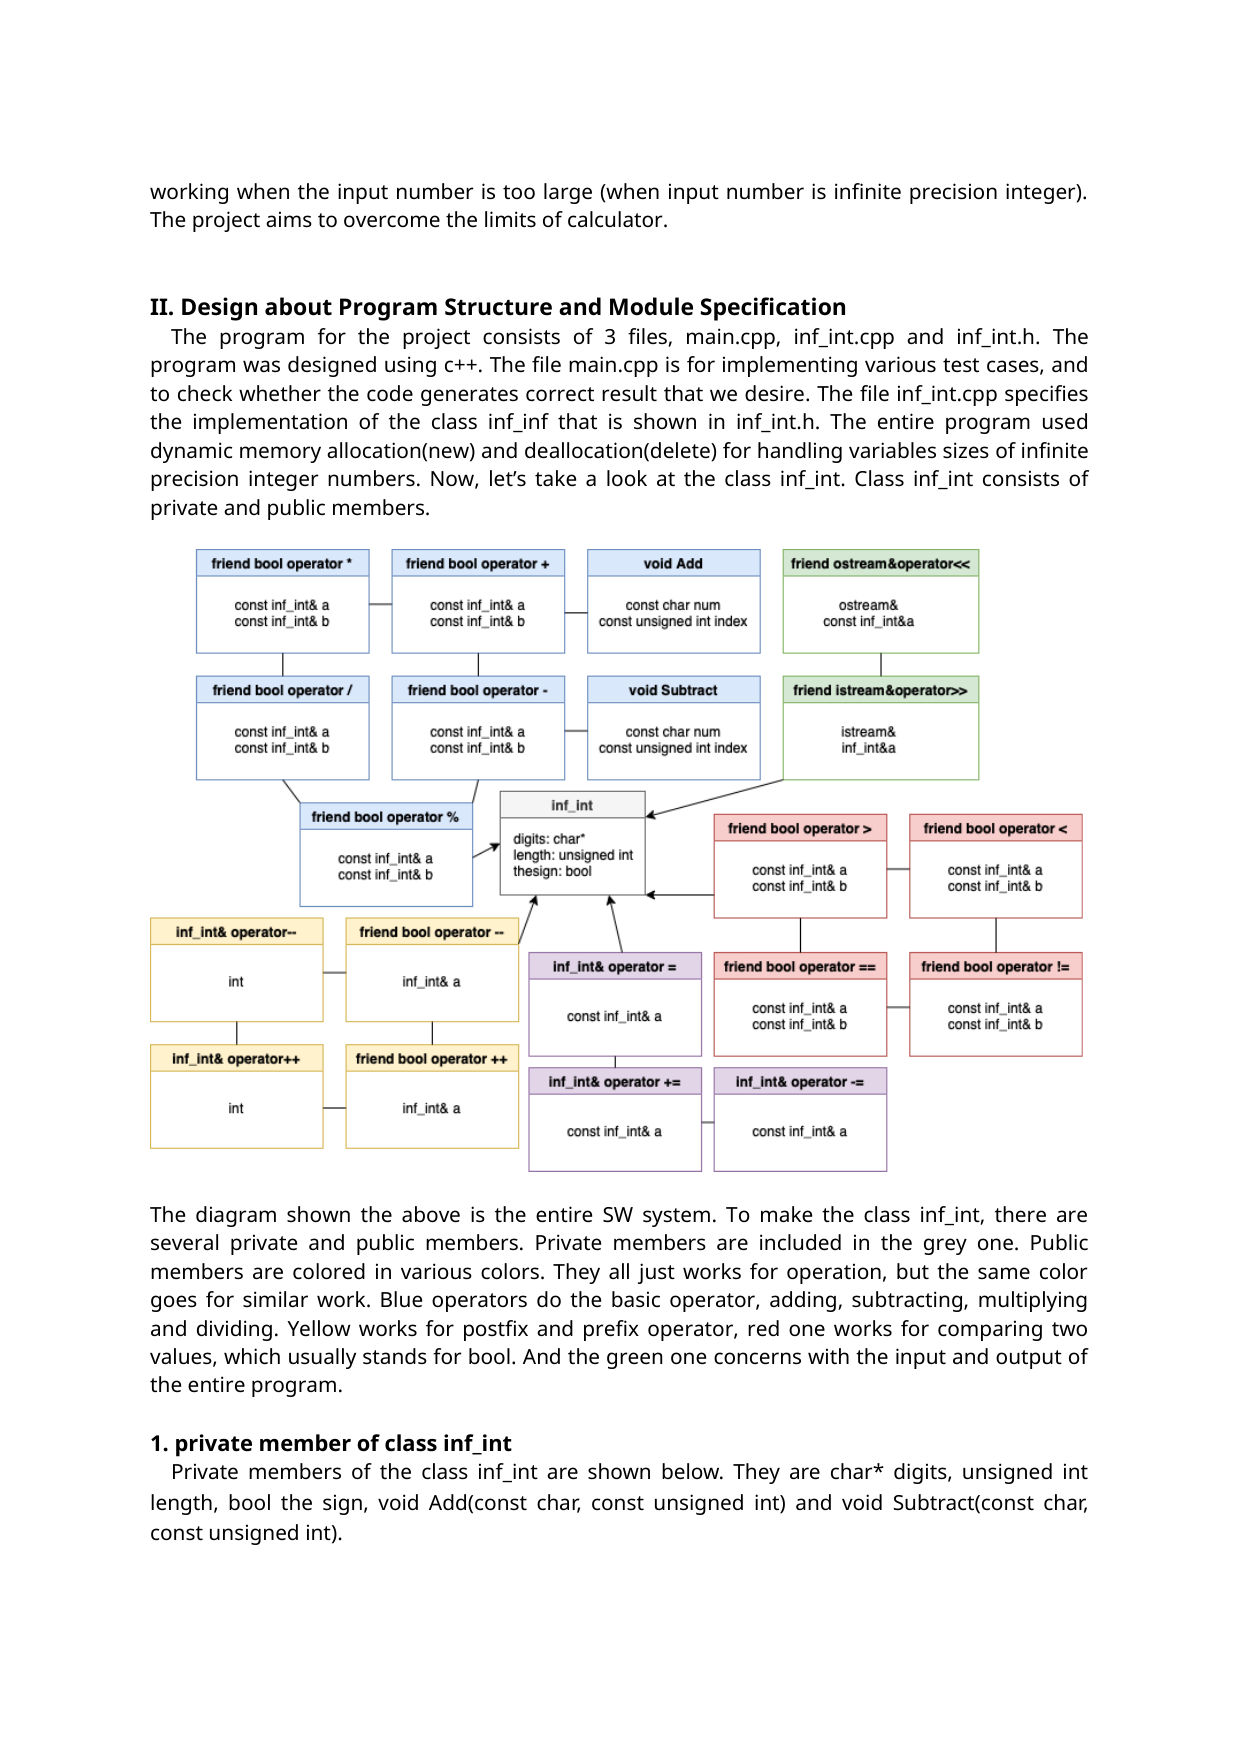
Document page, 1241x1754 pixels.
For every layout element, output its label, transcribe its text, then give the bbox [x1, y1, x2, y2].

text Private members of the class inf_int are shown below. They are char* digits, unsigned int length, bool the sign, void Add(const char, const unsigned int) and void Subtract(const char, const unsigned int). [150, 1457, 1090, 1547]
picture [150, 549, 1083, 1172]
text II. Design about Program Structure and Module Specification [150, 291, 1090, 322]
text 1. private member of class inf_int [150, 1427, 1090, 1457]
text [150, 177, 1090, 234]
text The program for the project consists of 3 files, main.cpp, inf_int.cpp and inf_int.h. The program was designed using c++. The file main.cpp is for implementing various test cases, and to check whether the code generates correct result that we desire. The file inf_int.cpp specifies the implementation of the class inf_inf that is shown in inf_int.h. The entire program used dynamic memory allocation(new) and deallocation(delete) for handling variables sizes of infinite precision integer numbers. Now, let’s take a look at the class inf_int. Class inf_int consists of private and public members. [150, 322, 1090, 521]
text The diagram shown the above is the entire SW system. To make the class inf_int, there are several private and public members. Private members are included in the grey one. Public members are colored in various colors. They all just works for operation, but the same color goes for similar work. Blue operators do the basic operator, adding, subtracting, multiplying and dividing. Yellow works for postfix and prefix operator, red one works for comparing two values, which usually stands for bool. And the green one concerns with the input and output of the entire program. [150, 1200, 1090, 1399]
